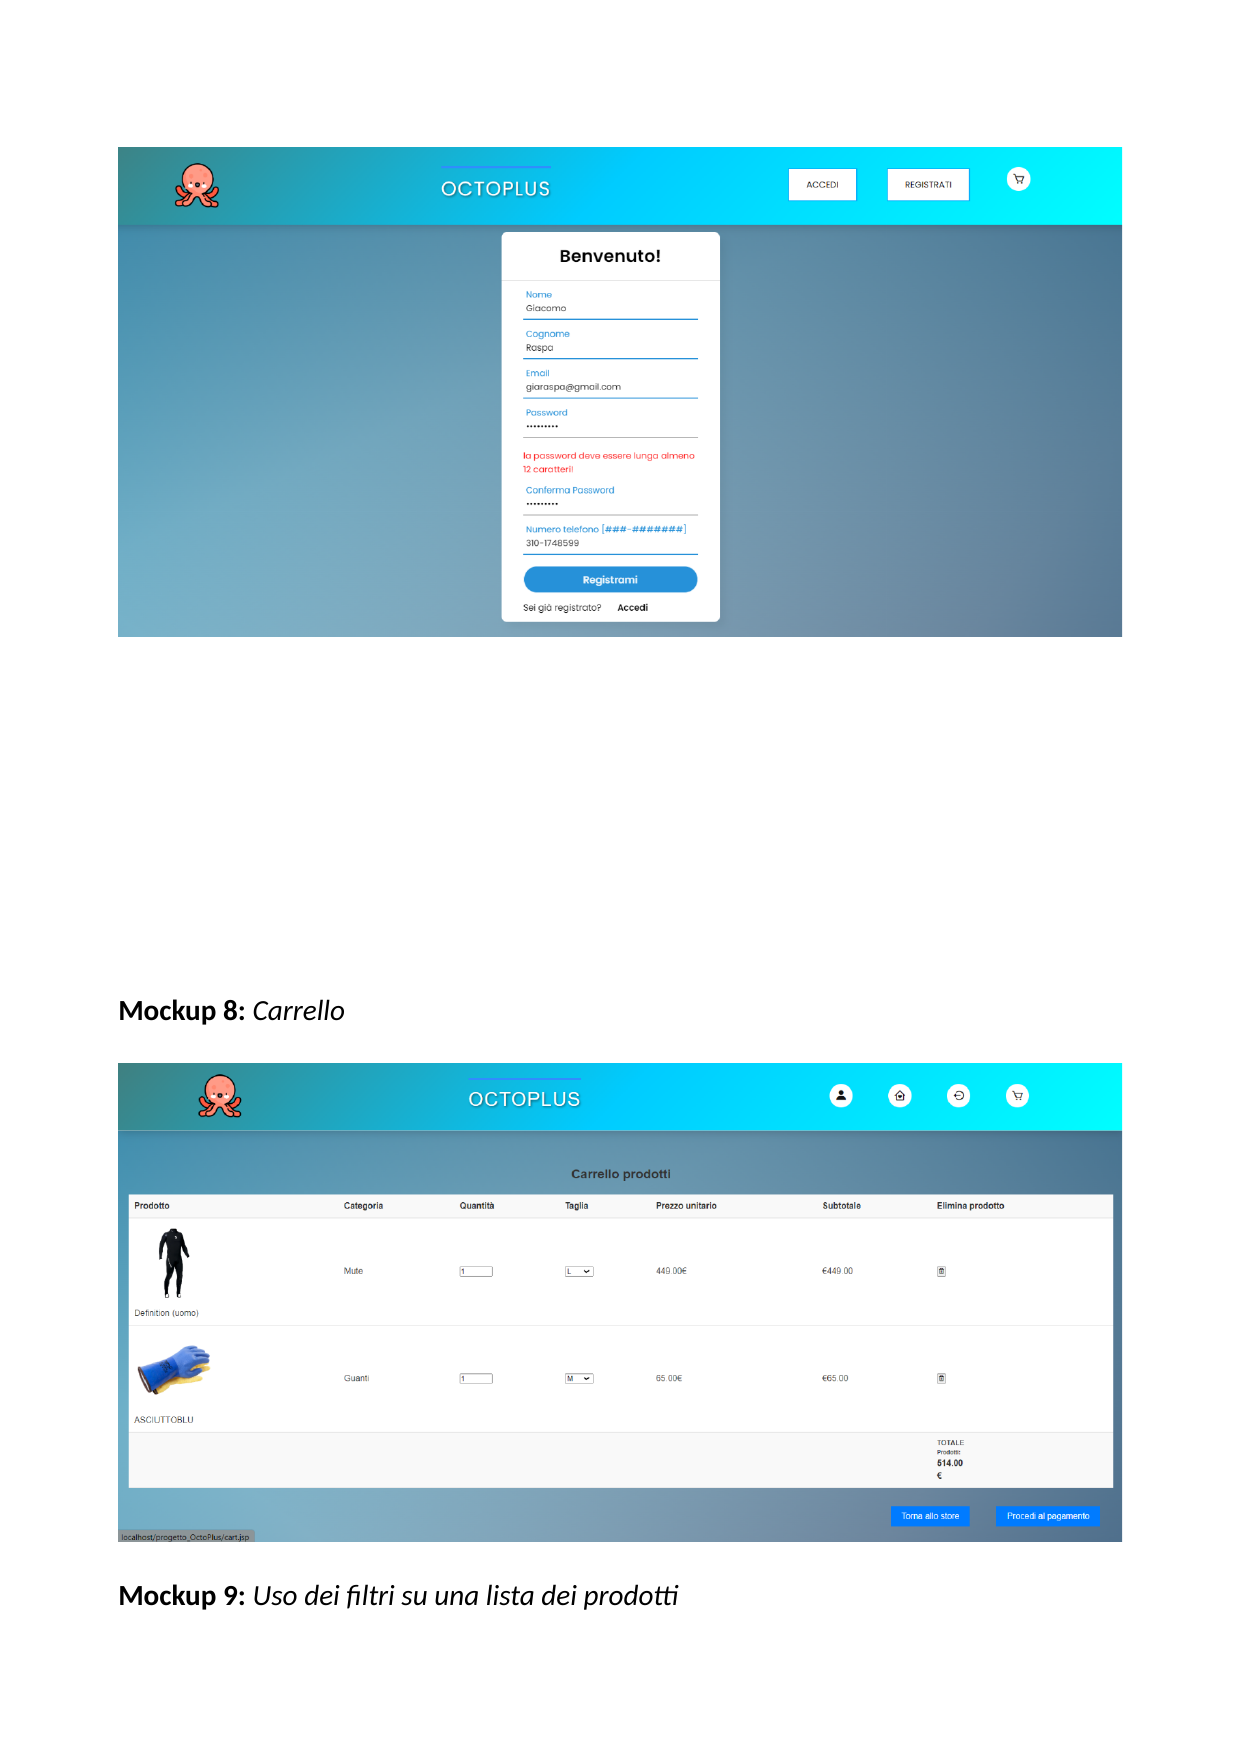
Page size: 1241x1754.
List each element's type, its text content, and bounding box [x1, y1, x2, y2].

picture [504, 182, 512, 195]
text Mockup 9: Uso dei filtri su una lista dei prodotti [118, 1577, 1122, 1613]
picture [118, 147, 1123, 637]
picture [475, 182, 484, 195]
picture [486, 1092, 496, 1102]
text Mockup 8: Carrello [118, 992, 1122, 1028]
picture [118, 1063, 1123, 1542]
